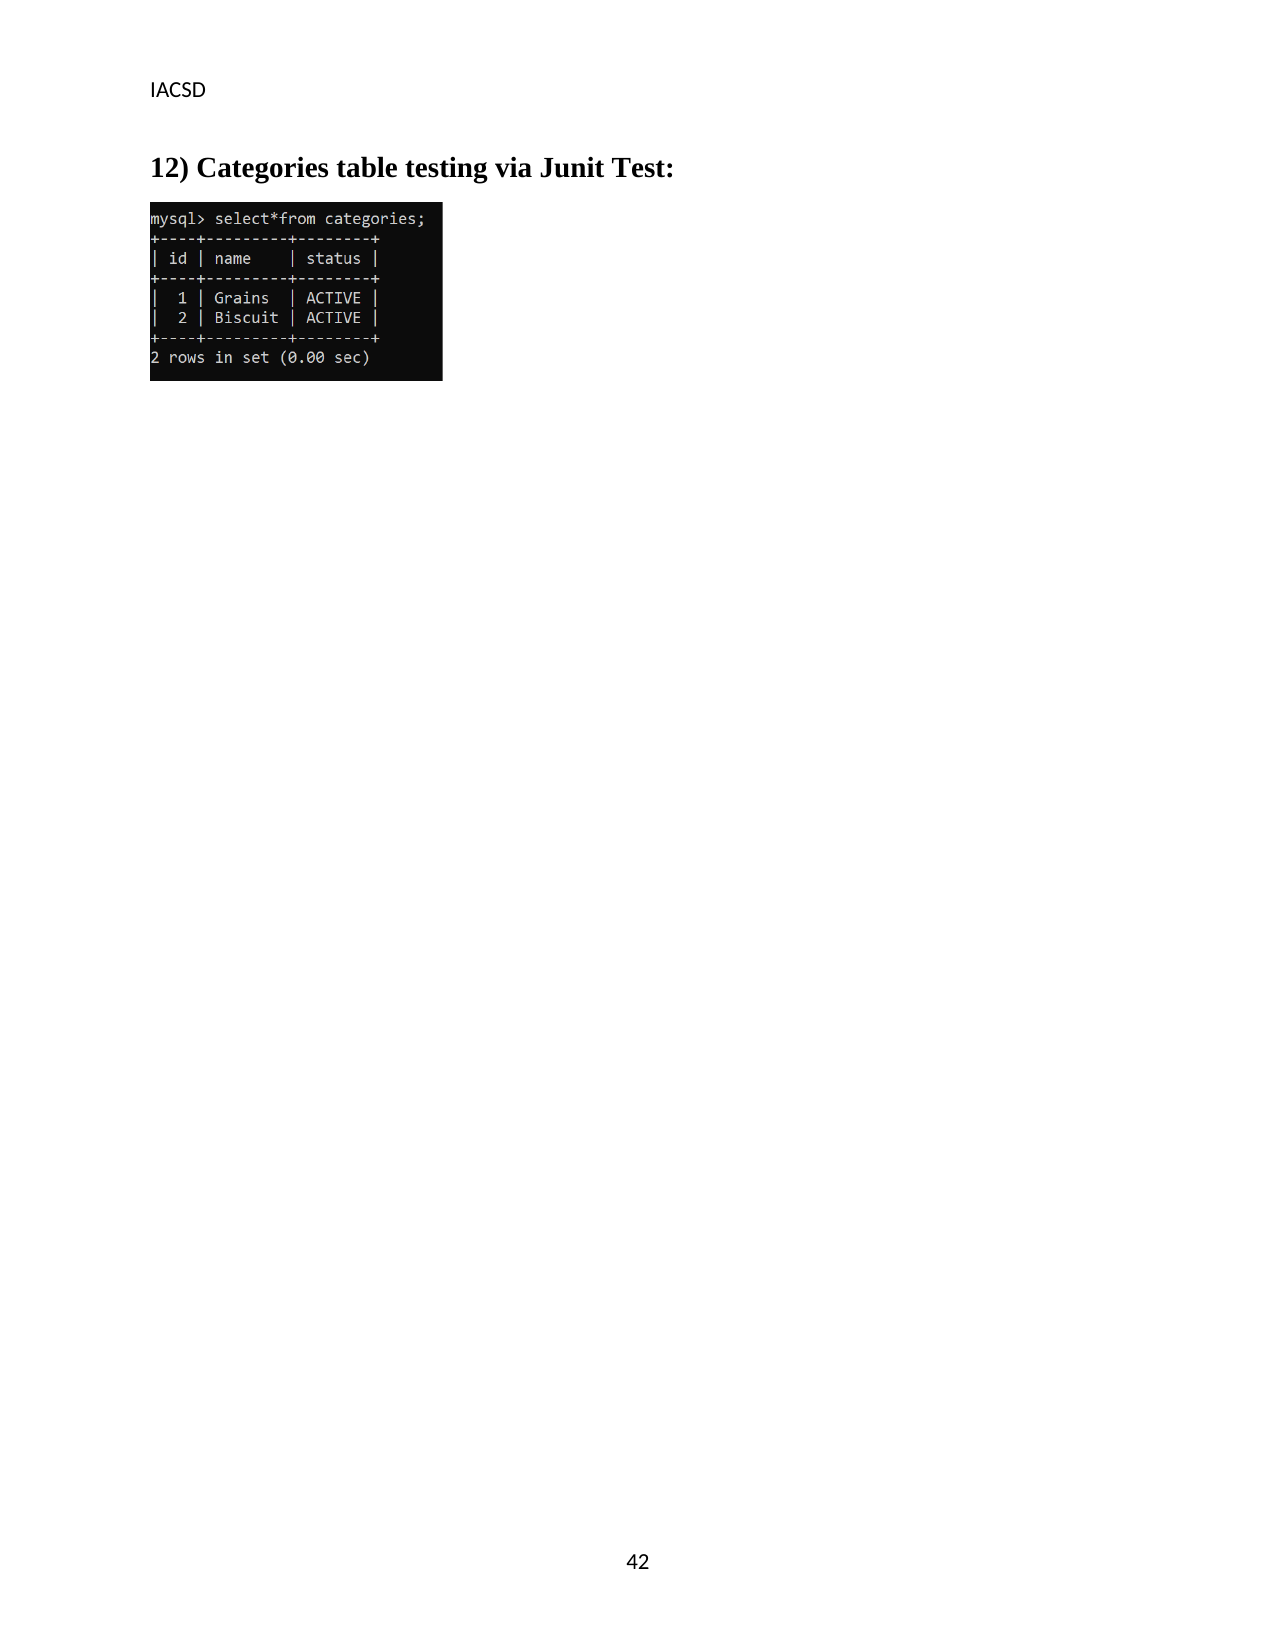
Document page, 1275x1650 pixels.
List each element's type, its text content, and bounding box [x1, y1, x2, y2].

text 12) Categories table testing via Junit Test: [150, 150, 1125, 183]
picture [150, 202, 443, 381]
